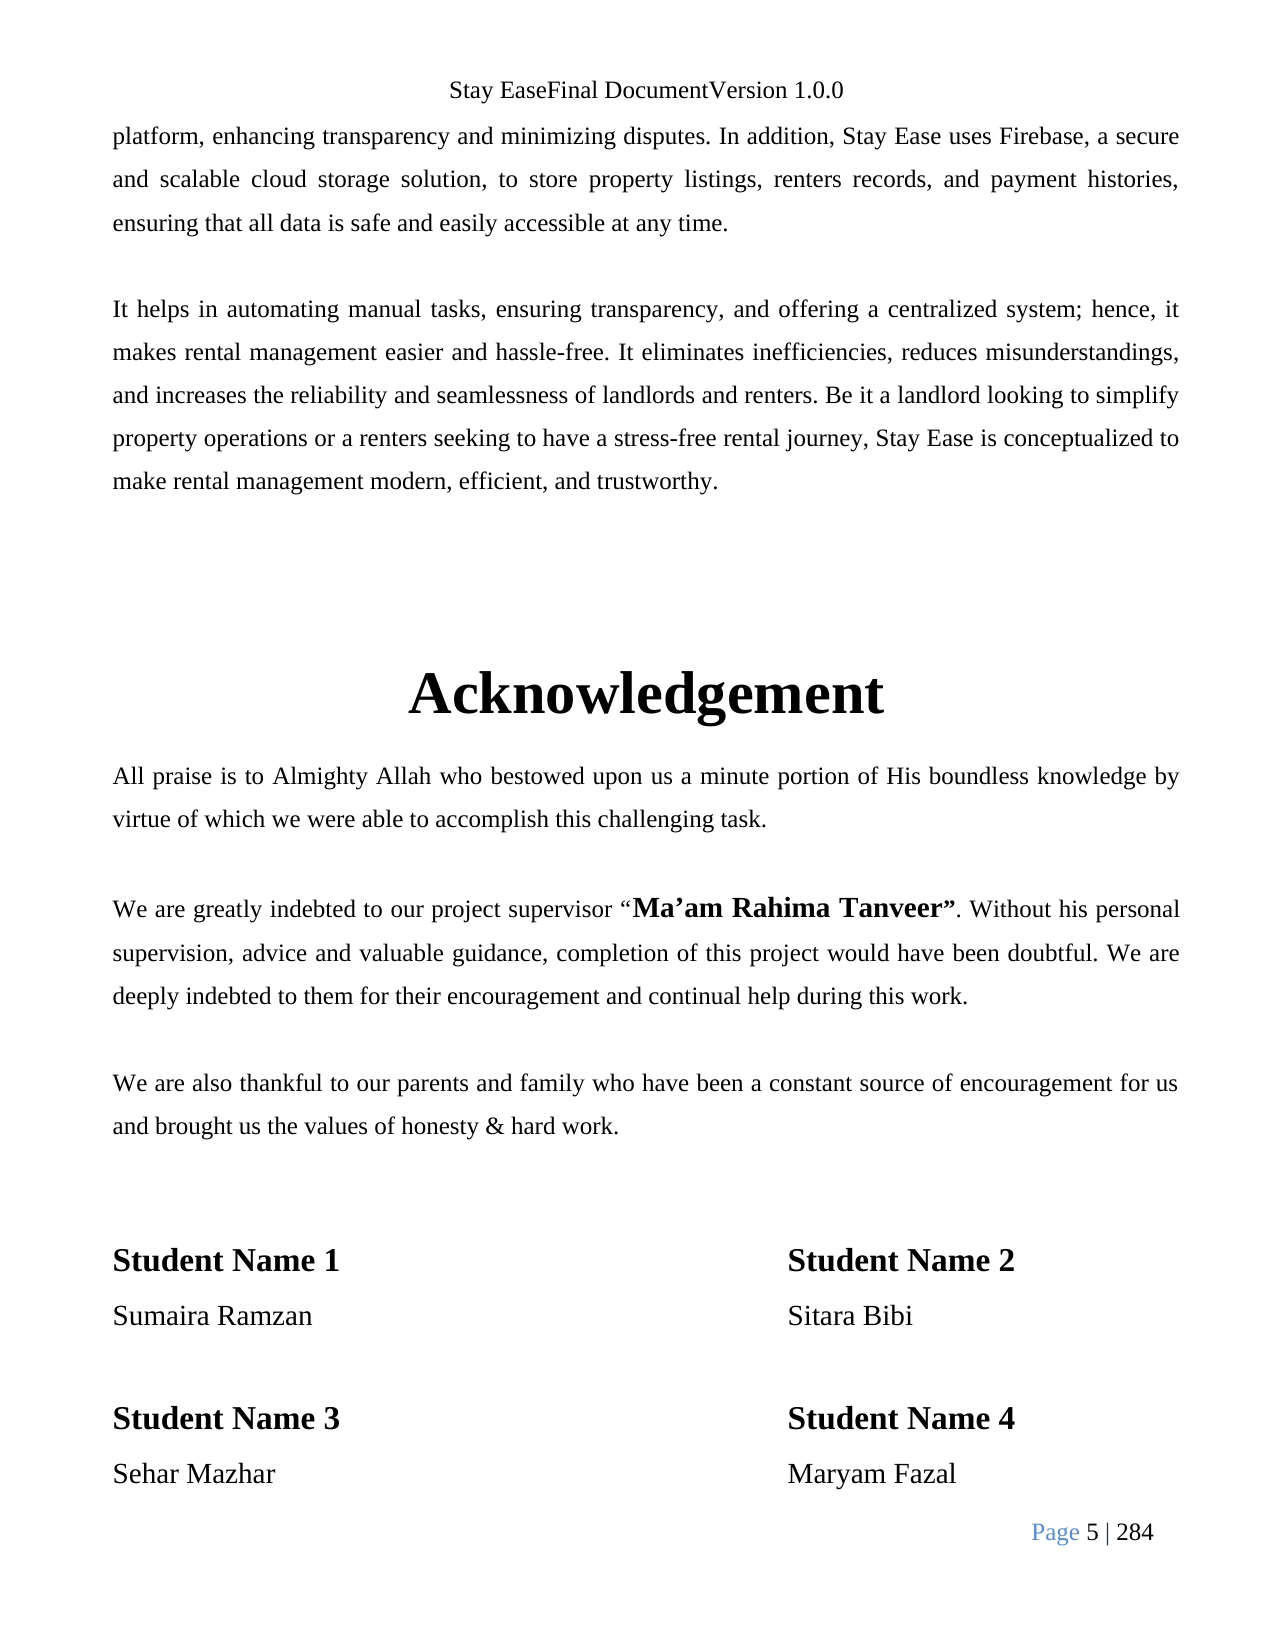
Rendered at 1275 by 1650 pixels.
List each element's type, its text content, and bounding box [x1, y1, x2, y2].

text It helps in automating manual tasks, ensuring transparency, and offering a centralized system; hence, it makes rental management easier and hassle-free. It eliminates inefficiencies, reduces misunderstandings, and increases the reliability and seamlessness of landlords and renters. Be it a landlord looking to simplify property operations or a renters seeking to have a stress-free rental journey, Stay Ease is conceptualized to make rental management modern, efficient, and trustworthy. [112, 294, 1181, 495]
text We are greatly indebted to our project supervisor “Ma’am Rahima Tanveer”. Without his personal supervision, advice and valuable guidance, completion of this project would have been doubtful. We are deeply indebted to them for their encouragement and continual help during this work. [112, 890, 1181, 1010]
text Sumaira Ramzan Sitara Bibi [112, 1298, 1181, 1331]
text Sehar Mazhar Maryam Fazal [112, 1456, 1181, 1489]
text Student Name 1 Student Name 2 [112, 1240, 1181, 1278]
text We are also thankful to our parents and family who have been a constant source of encouragement for us and brought us the values of honesty & hard work. [112, 1068, 1181, 1139]
text Student Name 3 Student Name 4 [112, 1398, 1181, 1437]
text Acknowledgement [112, 657, 1181, 726]
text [112, 121, 1181, 236]
text All praise is to Almighty Allah who bestowed upon us a minute portion of His boundless knowledge by virtue of which we were able to accomplish this challenging task. [112, 761, 1181, 833]
